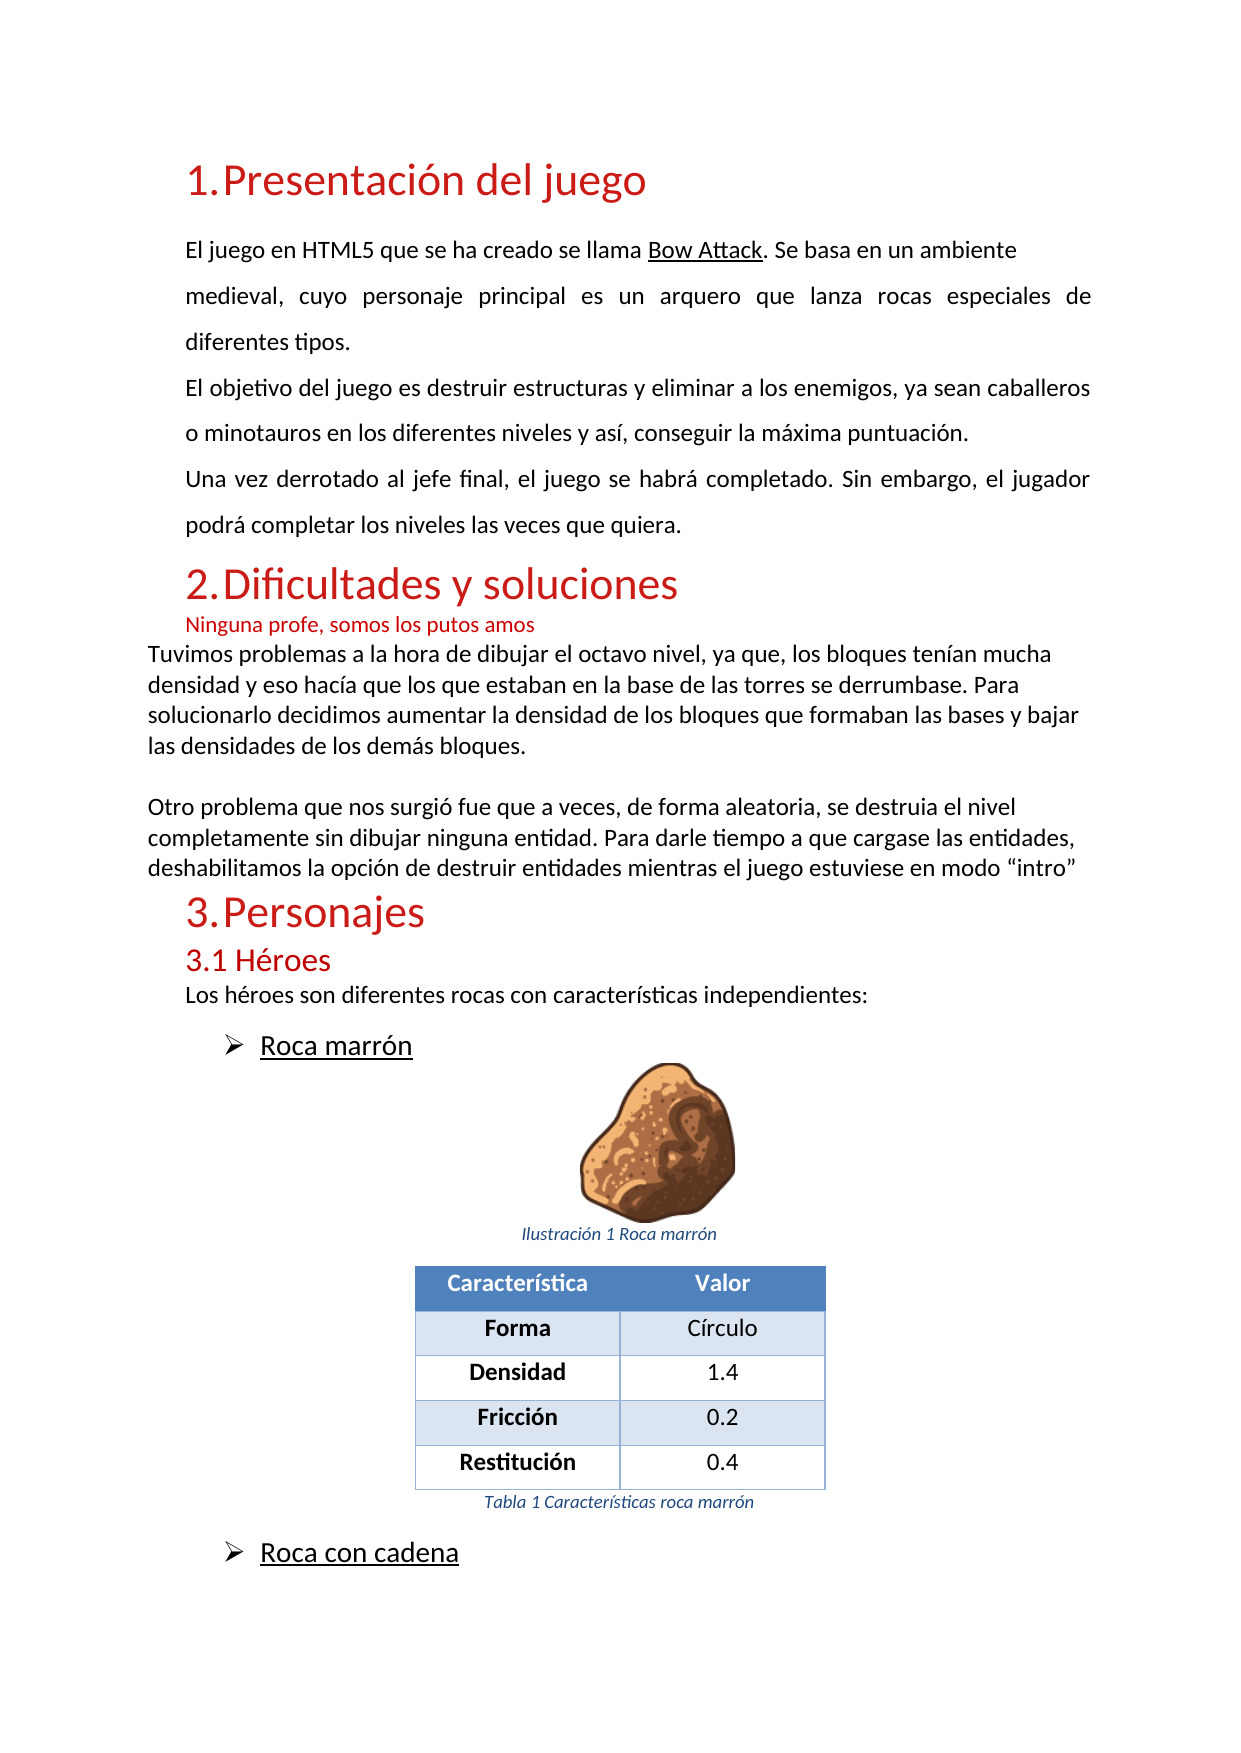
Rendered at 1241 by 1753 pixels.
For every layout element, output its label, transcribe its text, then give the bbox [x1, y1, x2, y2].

table_cell Círculo [621, 1312, 824, 1355]
text Ninguna profe, somos los putos amos [148, 611, 1092, 638]
picture [579, 1063, 736, 1223]
text Tabla 1 Características roca marrón [148, 1490, 1092, 1513]
text El juego en HTML5 que se ha creado se llama Bow Attack. Se basa en un ambiente [185, 234, 1092, 265]
table_cell 0.2 [621, 1401, 824, 1445]
text medieval, cuyo personaje principal es un arquero que lanza rocas especiales de diferentes tipos. [185, 280, 1092, 356]
subtitle Dificultades y soluciones [185, 554, 1092, 611]
text Los héroes son diferentes rocas con características independientes: [148, 979, 1092, 1010]
subtitle 3.1 Héroes [185, 939, 1092, 979]
text Otro problema que nos surgió fue que a veces, de forma aleatoria, se destruia el nivel completamente sin dibujar ninguna entidad. Para darle tiempo a que cargase las entidades, deshabilitamos la opción de destruir entidades mientras el juego estuviese en modo “intro” [148, 791, 1092, 883]
text Una vez derrotado al jefe final, el juego se habrá completado. Sin embargo, el jugador podrá completar los niveles las veces que quiera. [185, 463, 1092, 539]
text El objetivo del juego es destruir estructuras y eliminar a los enemigos, ya sean caballeros o minotauros en los diferentes niveles y así, conseguir la máxima puntuación. [185, 372, 1092, 448]
subtitle Personajes [185, 883, 1092, 939]
table_cell Fricción [416, 1401, 619, 1445]
table_cell Densidad [416, 1356, 619, 1400]
text Tuvimos problemas a la hora de dibujar el octavo nivel, ya que, los bloques tenían mucha densidad y eso hacía que los que estaban en la base de las torres se derrumbase. Para solucionarlo decidimos aumentar la densidad de los bloques que formaban las bases y bajar las densidades de los demás bloques. [148, 638, 1092, 761]
table_cell 1.4 [621, 1356, 824, 1400]
subtitle Presentación del juego [185, 151, 1092, 206]
list Roca marrón [223, 1027, 1092, 1063]
table_header Valor [621, 1267, 824, 1311]
table_cell Forma [416, 1312, 619, 1355]
table_cell 0.4 [621, 1446, 824, 1489]
table_cell Restitución [416, 1446, 619, 1489]
list Roca con cadena [223, 1534, 1092, 1570]
table_header Característica [416, 1267, 619, 1311]
text Ilustración 1 Roca marrón [148, 1222, 1092, 1245]
